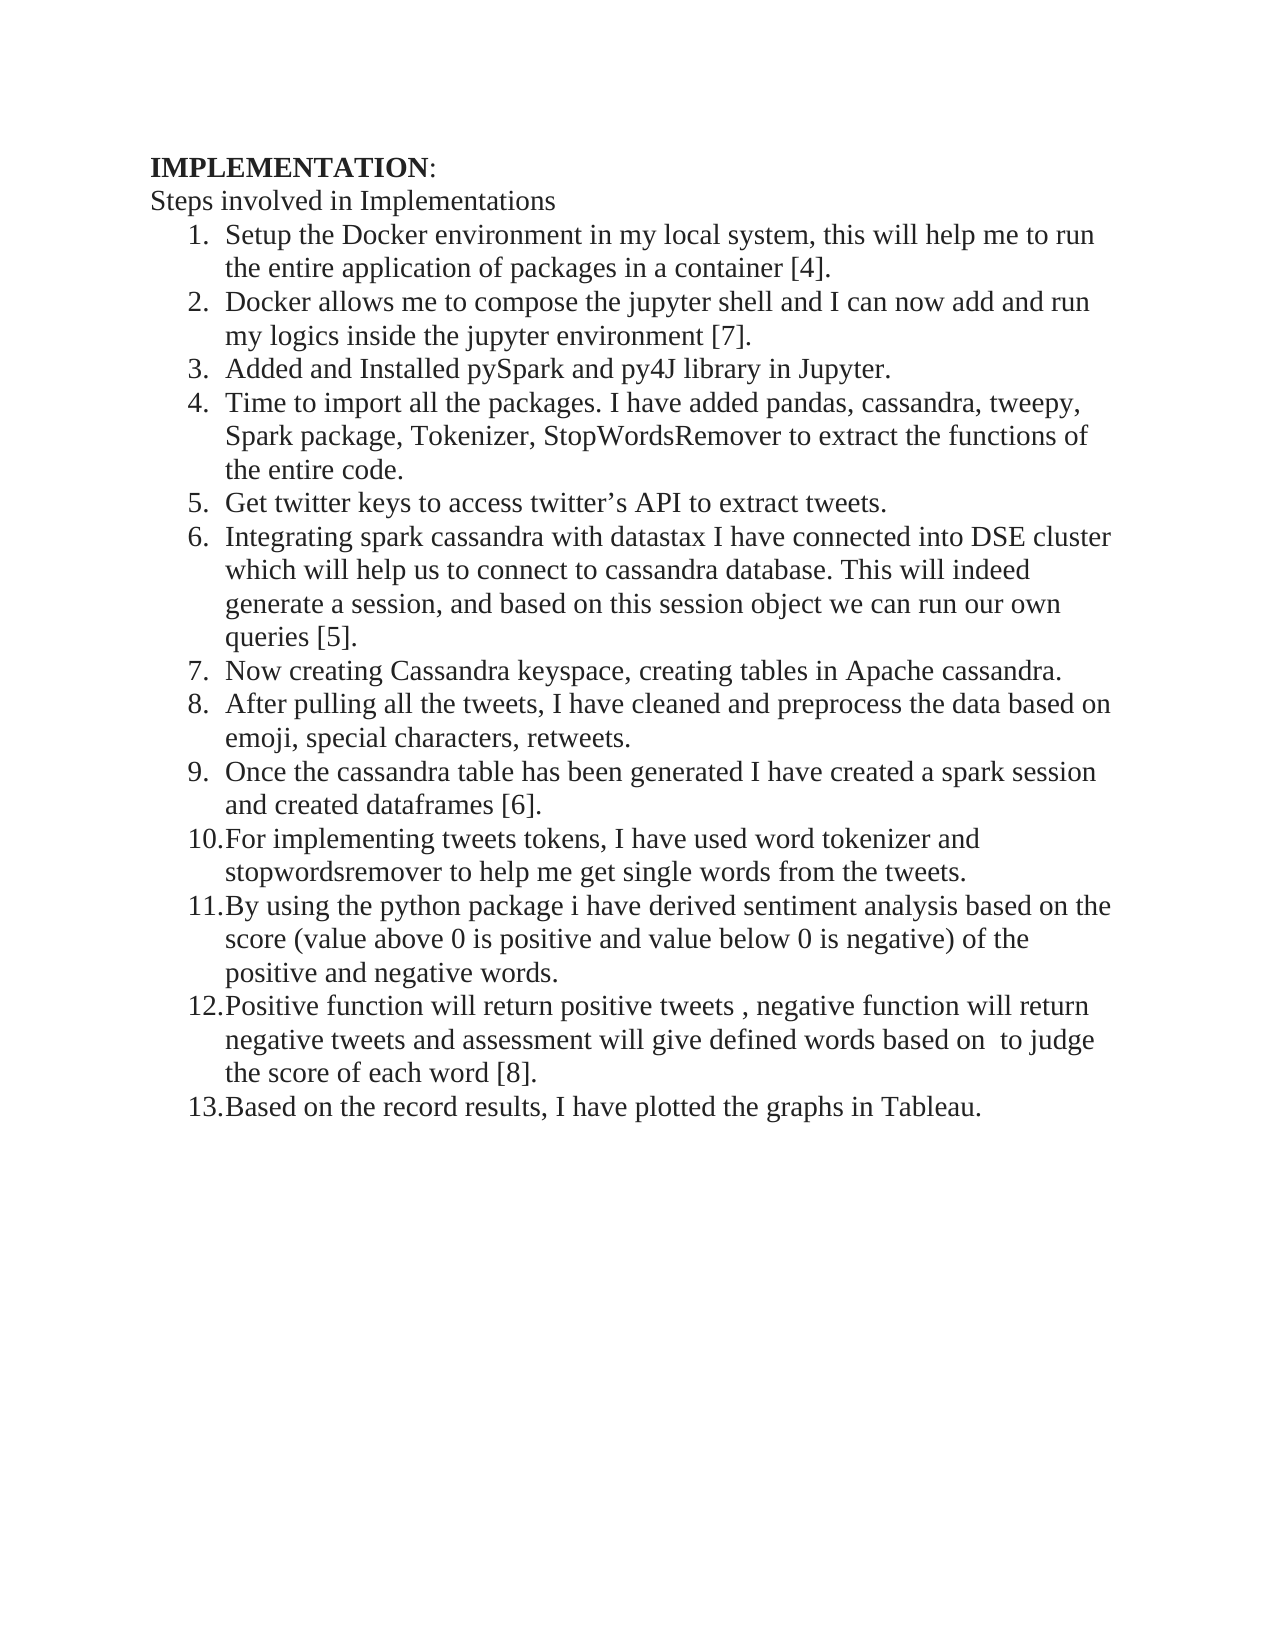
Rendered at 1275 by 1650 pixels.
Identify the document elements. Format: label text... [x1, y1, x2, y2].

list Get twitter keys to access twitter’s API to extract tweets. [187, 485, 1125, 519]
text IMPLEMENTATION: [150, 150, 1125, 183]
list Positive function will return positive tweets , negative function will return negative tweets and assessment will give defined words based on to judge the score of each word [8]. [187, 988, 1125, 1089]
list Based on the record results, I have plotted the graphs in Tableau. [187, 1089, 1125, 1123]
list Added and Installed pySpark and py4J library in Jupyter. [187, 351, 1125, 385]
list For implementing tweets tokens, I have used word tokenizer and stopwordsremover to help me get single words from the tweets. [187, 821, 1125, 888]
list After pulling all the tweets, I have cleaned and preprocess the data based on emoji, special characters, retweets. [187, 687, 1125, 754]
list Once the cassandra table has been generated I have created a spark session and created dataframes [6]. [187, 754, 1125, 821]
list Docker allows me to compose the jupyter shell and I can now add and run my logics inside the jupyter environment [7]. [187, 284, 1125, 351]
list Now creating Cassandra keyspace, creating tables in Apache cassandra. [187, 653, 1125, 687]
list Time to import all the packages. I have added pandas, cassandra, tweepy, Spark package, Tokenizer, StopWordsRemover to extract the functions of the entire code. [187, 385, 1125, 485]
text Steps involved in Implementations [150, 183, 1125, 217]
list Setup the Docker environment in my local system, this will help me to run the entire application of packages in a container [4]. [187, 217, 1125, 284]
list Integrating spark cassandra with datastax I have connected into DSE cluster which will help us to connect to cassandra database. This will indeed generate a session, and based on this session object we can run our own queries [5]. [187, 519, 1125, 653]
list By using the python package i have derived sentiment analysis based on the score (value above 0 is positive and value below 0 is negative) of the positive and negative words. [187, 888, 1125, 988]
